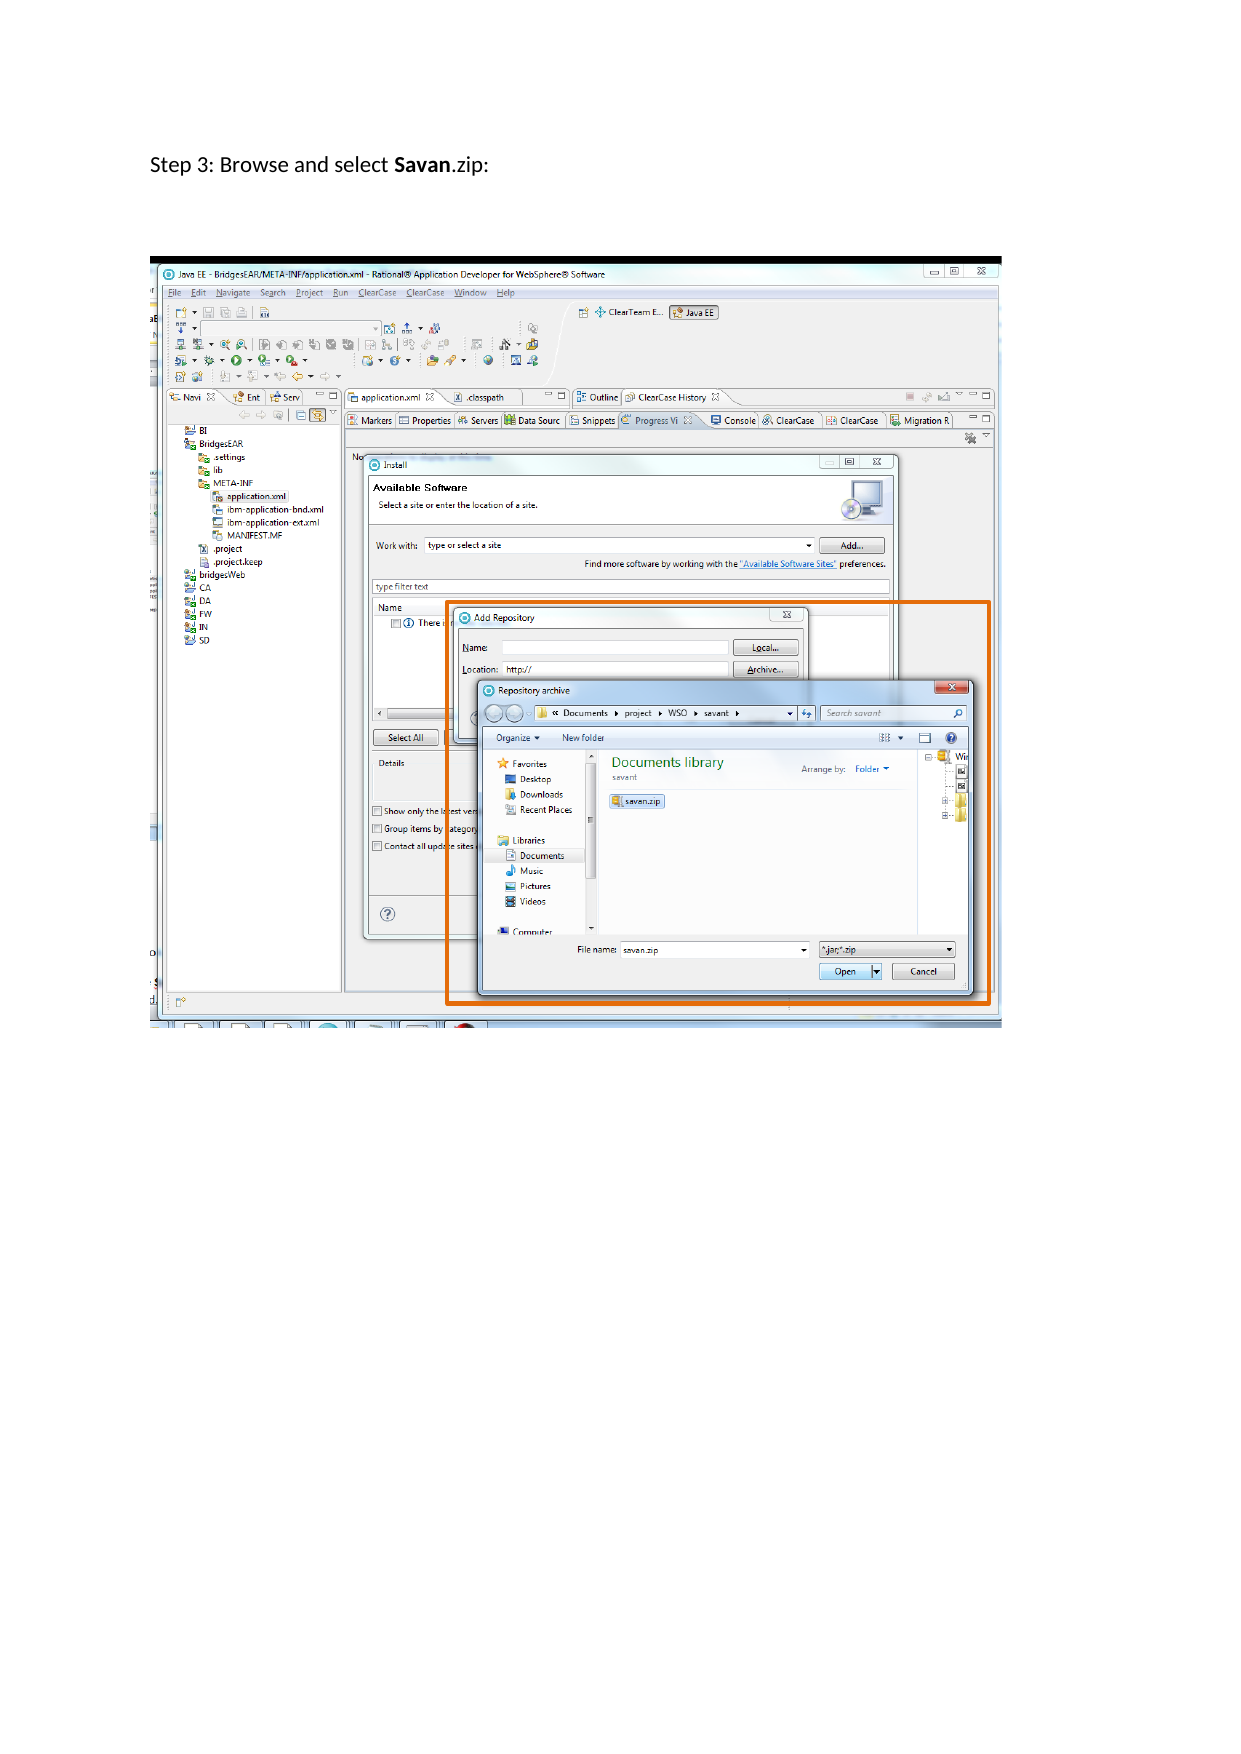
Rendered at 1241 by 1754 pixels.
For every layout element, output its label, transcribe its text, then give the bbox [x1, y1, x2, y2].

picture [150, 256, 1002, 1028]
text Step 3: Browse and select Savan.zip: [150, 150, 1090, 178]
